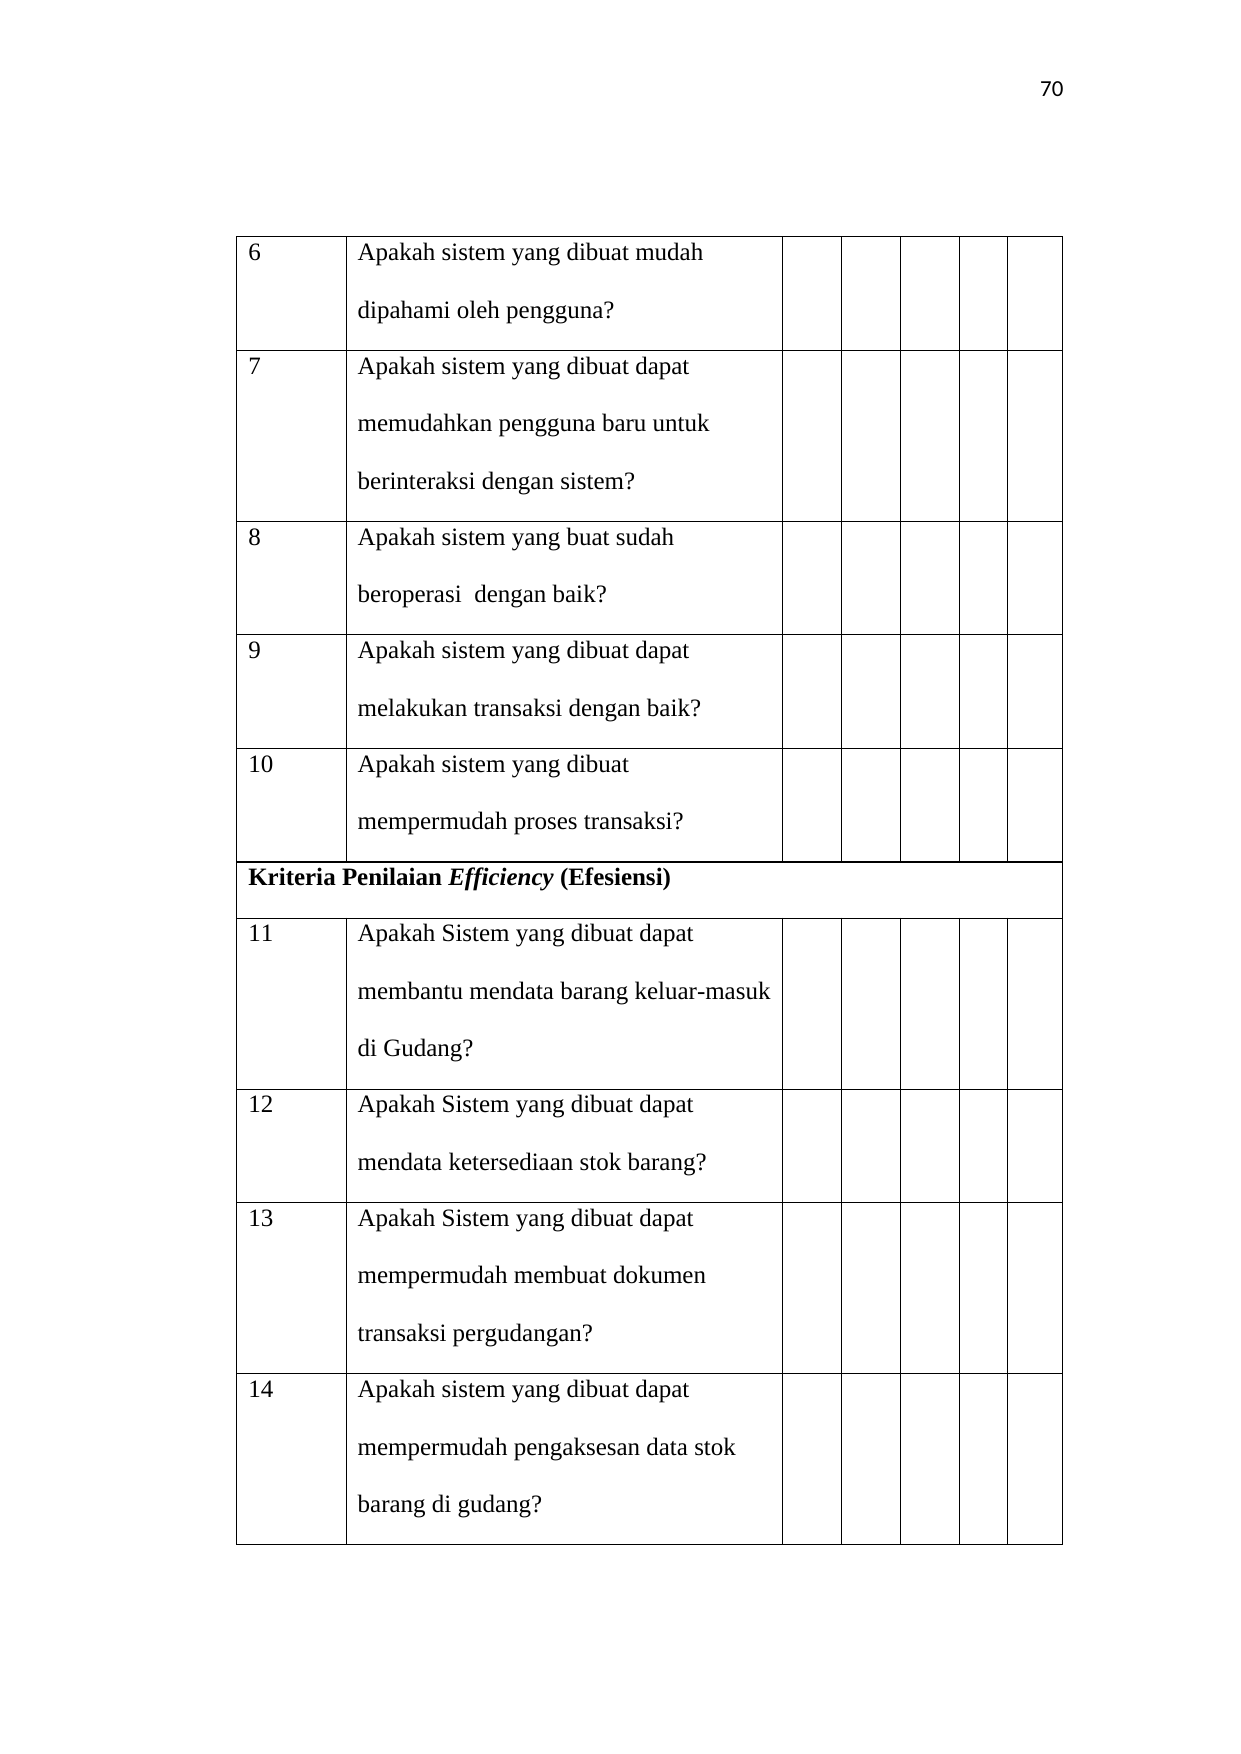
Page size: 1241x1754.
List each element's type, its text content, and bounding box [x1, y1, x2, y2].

table_cell Apakah sistem yang dibuat dapat memudahkan pengguna baru untuk berinteraksi dengan sistem? [347, 351, 782, 521]
table_cell 12 [237, 1090, 346, 1202]
table_cell [842, 1203, 900, 1373]
table_cell [842, 351, 900, 521]
table_cell 9 [237, 635, 346, 748]
table_cell [1008, 237, 1062, 350]
table_cell [783, 1090, 841, 1202]
table_cell Apakah Sistem yang dibuat dapat membantu mendata barang keluar-masuk di Gudang? [347, 919, 782, 1088]
table_cell [783, 919, 841, 1088]
table_cell [1008, 749, 1062, 861]
table_cell [1008, 919, 1062, 1088]
table_cell [901, 635, 959, 748]
table_cell 6 [237, 237, 346, 350]
table_cell [1008, 1090, 1062, 1202]
table_cell [842, 522, 900, 634]
table_cell 10 [237, 749, 346, 861]
table_cell [901, 237, 959, 350]
table_cell [960, 635, 1007, 748]
table_cell [960, 237, 1007, 350]
table_cell [783, 237, 841, 350]
table_cell [901, 1374, 959, 1544]
table_cell [1008, 1374, 1062, 1544]
table_cell [960, 919, 1007, 1088]
table_cell 8 [237, 522, 346, 634]
table_cell [901, 1203, 959, 1373]
table_cell 7 [237, 351, 346, 521]
table_cell [783, 1374, 841, 1544]
table_cell [783, 522, 841, 634]
table_cell Apakah Sistem yang dibuat dapat mempermudah membuat dokumen transaksi pergudangan? [347, 1203, 782, 1373]
table_cell Apakah sistem yang buat sudah beroperasi dengan baik? [347, 522, 782, 634]
table_cell [1008, 351, 1062, 521]
table_cell [960, 351, 1007, 521]
table_cell [901, 522, 959, 634]
table_cell Apakah sistem yang dibuat dapat melakukan transaksi dengan baik? [347, 635, 782, 748]
table_cell [842, 635, 900, 748]
table_cell [842, 919, 900, 1088]
table_cell [901, 1090, 959, 1202]
table_cell [901, 919, 959, 1088]
table_cell Kriteria Penilaian Efficiency (Efesiensi) [237, 863, 1062, 917]
table_cell [842, 237, 900, 350]
table_cell [960, 1374, 1007, 1544]
table_cell 11 [237, 919, 346, 1088]
table_cell [842, 1090, 900, 1202]
table_cell [901, 749, 959, 861]
table_cell [842, 749, 900, 861]
table_cell [1008, 1203, 1062, 1373]
table_cell [960, 522, 1007, 634]
table_cell [783, 1203, 841, 1373]
table_cell 14 [237, 1374, 346, 1544]
table_cell [783, 749, 841, 861]
table_cell [783, 635, 841, 748]
table_cell [1008, 522, 1062, 634]
table_cell Apakah Sistem yang dibuat dapat mendata ketersediaan stok barang? [347, 1090, 782, 1202]
table_cell [842, 1374, 900, 1544]
table_cell [901, 351, 959, 521]
table_cell [1008, 635, 1062, 748]
table_cell Apakah sistem yang dibuat mempermudah proses transaksi? [347, 749, 782, 861]
table_cell 13 [237, 1203, 346, 1373]
table_cell [783, 351, 841, 521]
table_cell [960, 1203, 1007, 1373]
table_cell Apakah sistem yang dibuat dapat mempermudah pengaksesan data stok barang di gudang? [347, 1374, 782, 1544]
table_cell [960, 749, 1007, 861]
table_cell Apakah sistem yang dibuat mudah dipahami oleh pengguna? [347, 237, 782, 350]
table_cell [960, 1090, 1007, 1202]
